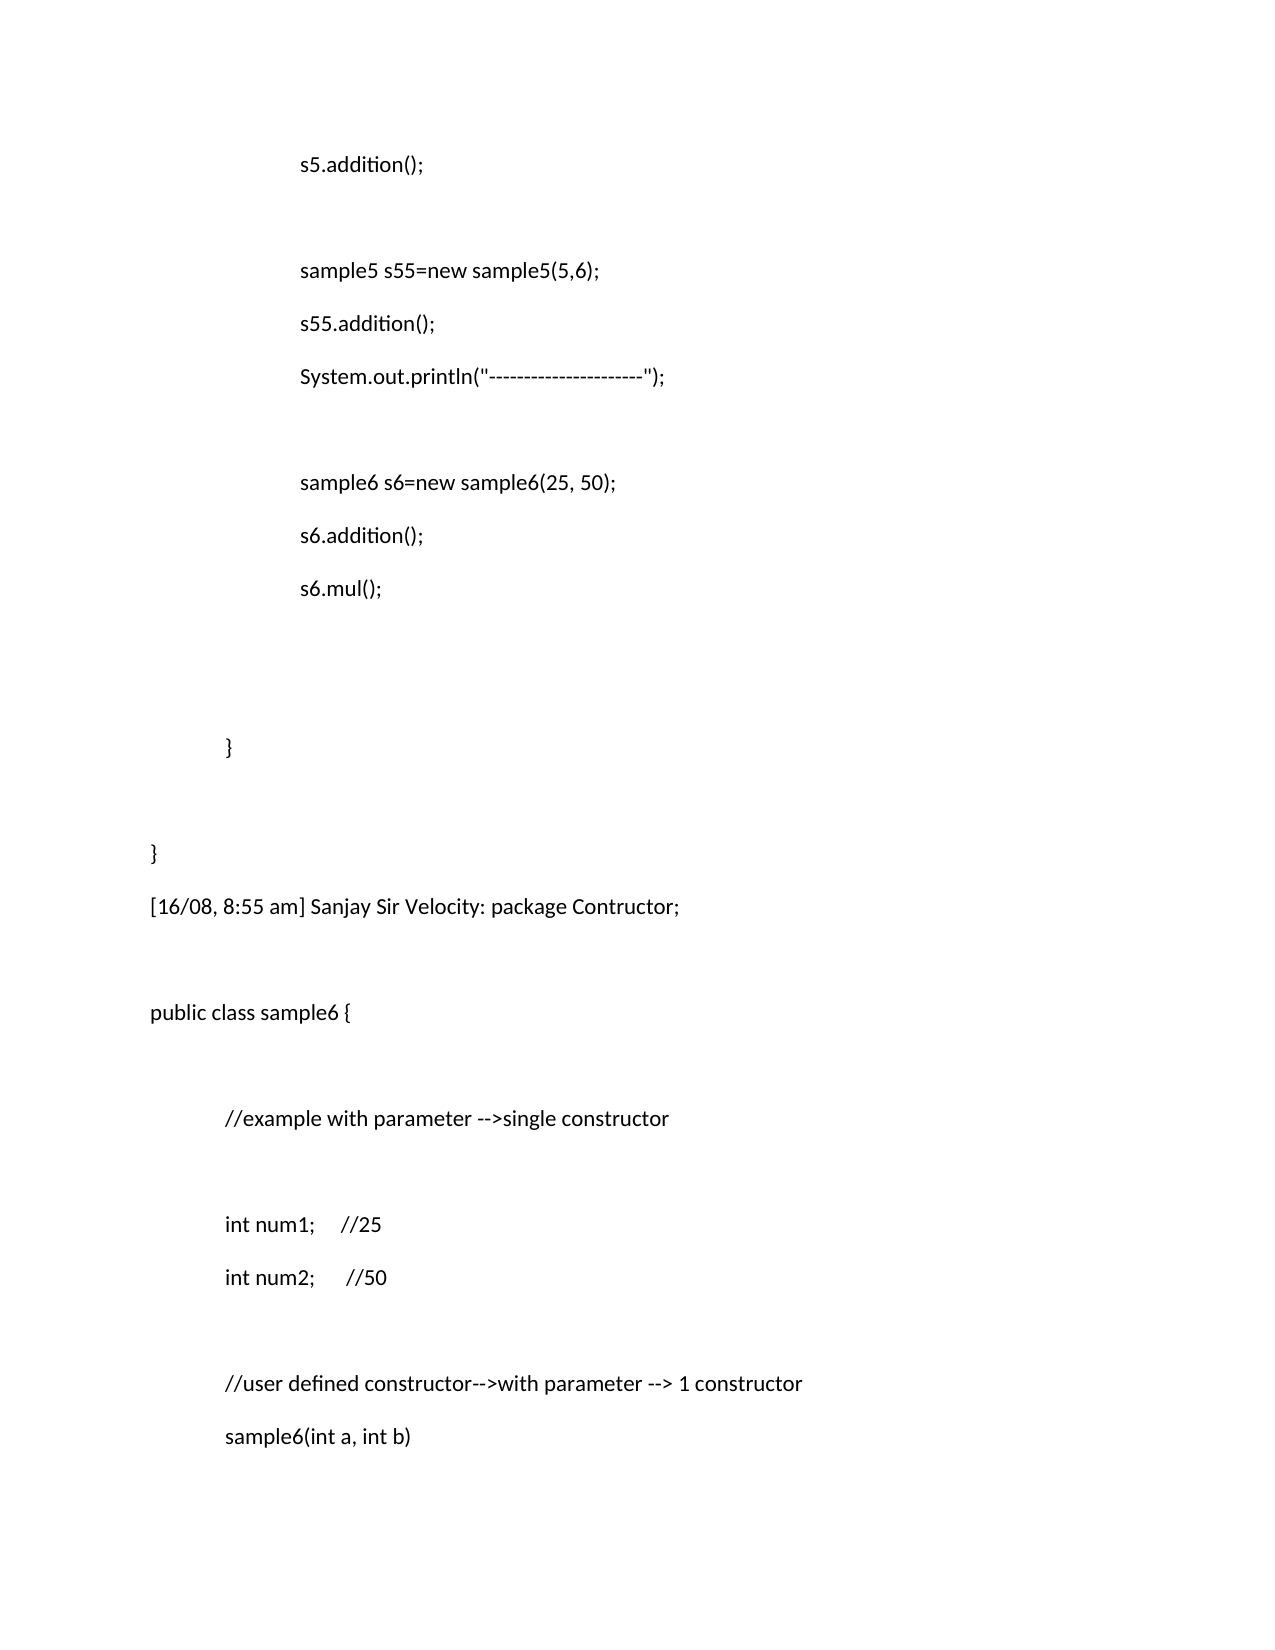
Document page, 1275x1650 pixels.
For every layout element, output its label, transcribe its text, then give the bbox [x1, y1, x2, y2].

text //user defined constructor-->with parameter --> 1 constructor [150, 1369, 1125, 1397]
text s6.mul(); [150, 574, 1125, 602]
text System.out.println("----------------------"); [150, 362, 1125, 390]
text s5.addition(); [150, 150, 1125, 178]
text sample6 s6=new sample6(25, 50); [150, 468, 1125, 496]
text } [150, 839, 1125, 867]
text [16/08, 8:55 am] Sanjay Sir Velocity: package Contructor; [150, 892, 1125, 920]
text sample5 s55=new sample5(5,6); [150, 256, 1125, 284]
text public class sample6 { [150, 998, 1125, 1026]
text sample6(int a, int b) [150, 1422, 1125, 1451]
text s55.addition(); [150, 309, 1125, 337]
text s6.addition(); [150, 521, 1125, 549]
text } [150, 733, 1125, 761]
text int num1; //25 [150, 1210, 1125, 1238]
text int num2; //50 [150, 1263, 1125, 1291]
text //example with parameter -->single constructor [150, 1104, 1125, 1132]
